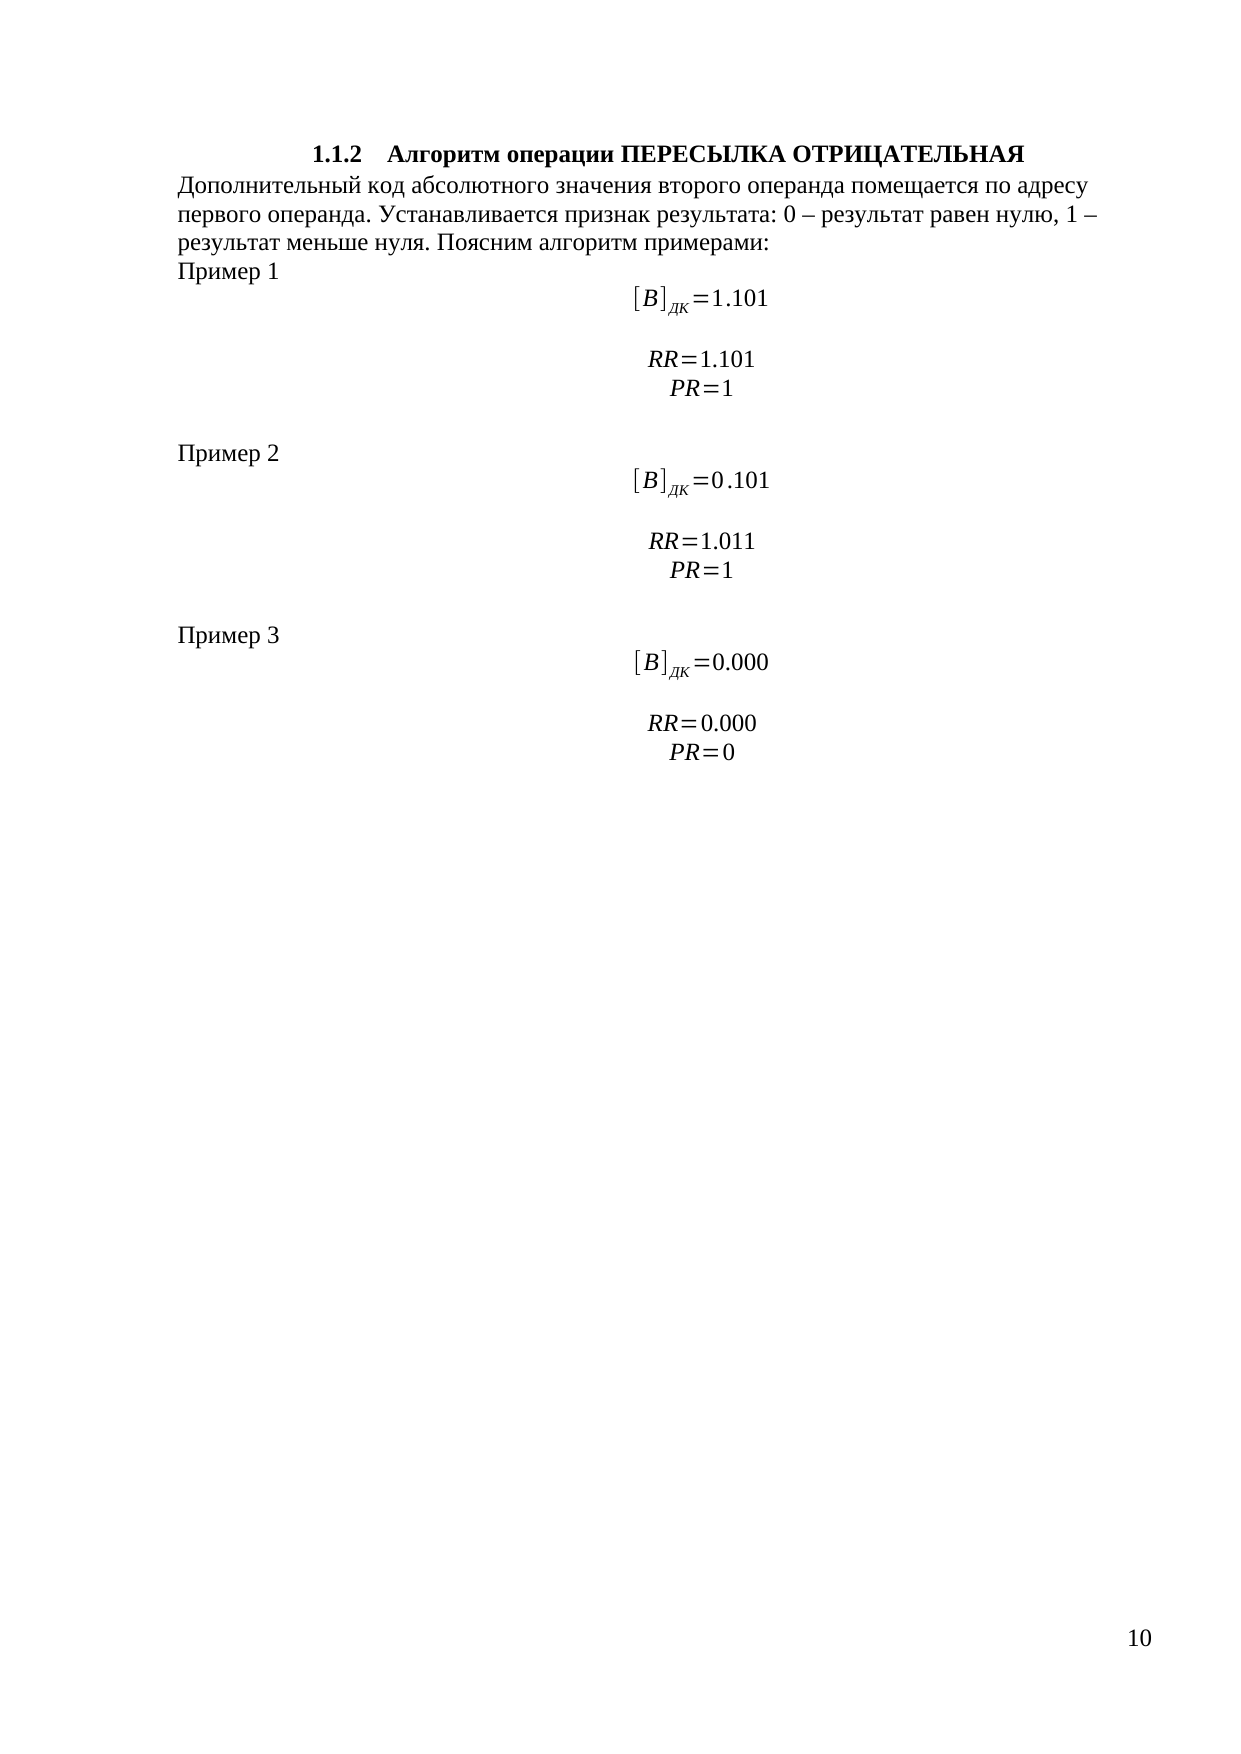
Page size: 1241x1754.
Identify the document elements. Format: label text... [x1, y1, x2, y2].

text Пример 2 [177, 438, 1152, 467]
text Пример 3 [177, 620, 1152, 649]
subtitle Алгоритм операции ПЕРЕСЫЛКА ОТРИЦАТЕЛЬНАЯ [312, 139, 1152, 168]
text Пример 1 [177, 256, 1152, 285]
text Дополнительный код абсолютного значения второго операнда помещается по адресу первого операнда. Устанавливается признак результата: 0 – результат равен нулю, 1 – результат меньше нуля. Поясним алгоритм примерами: [177, 170, 1152, 256]
